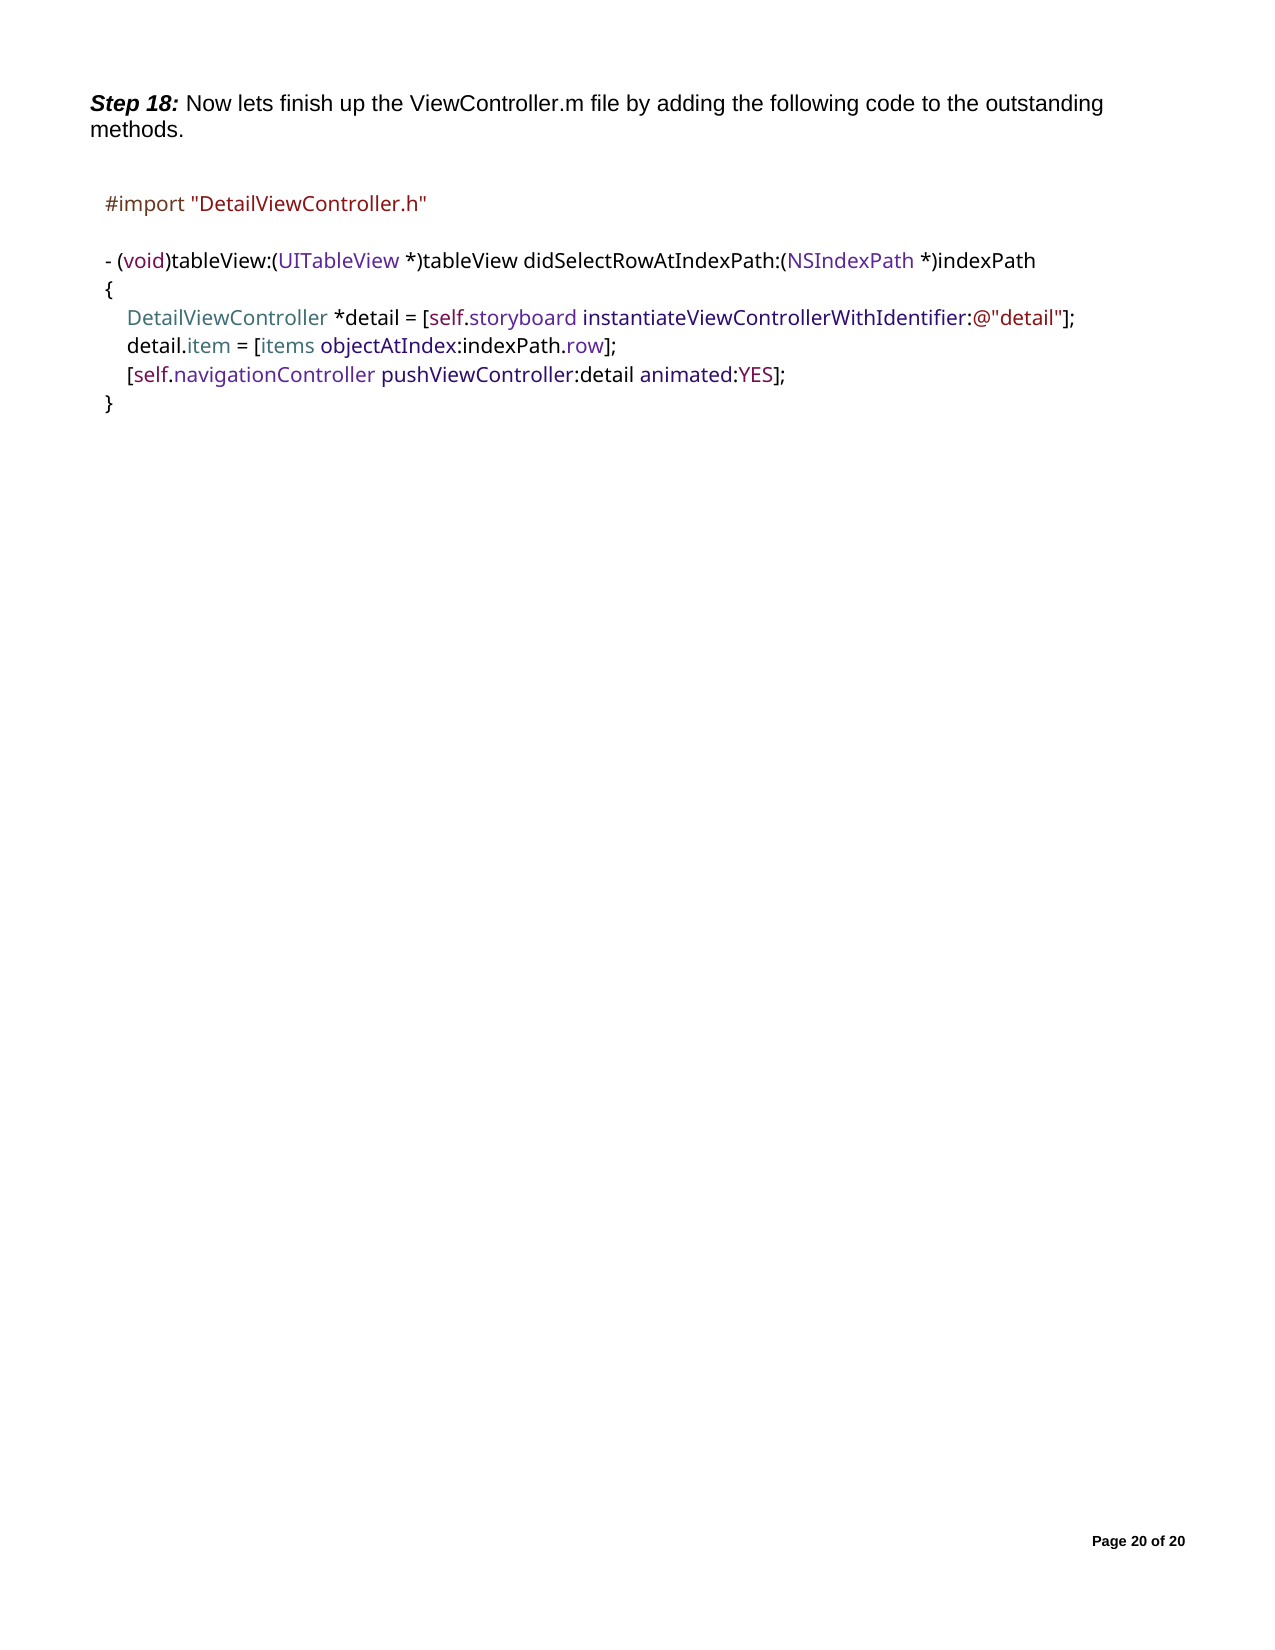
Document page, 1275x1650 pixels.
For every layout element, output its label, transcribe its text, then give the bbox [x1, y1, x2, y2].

text Step 18: Now lets finish up the ViewController.m file by adding the following code to the outstanding methods. [90, 90, 1185, 143]
